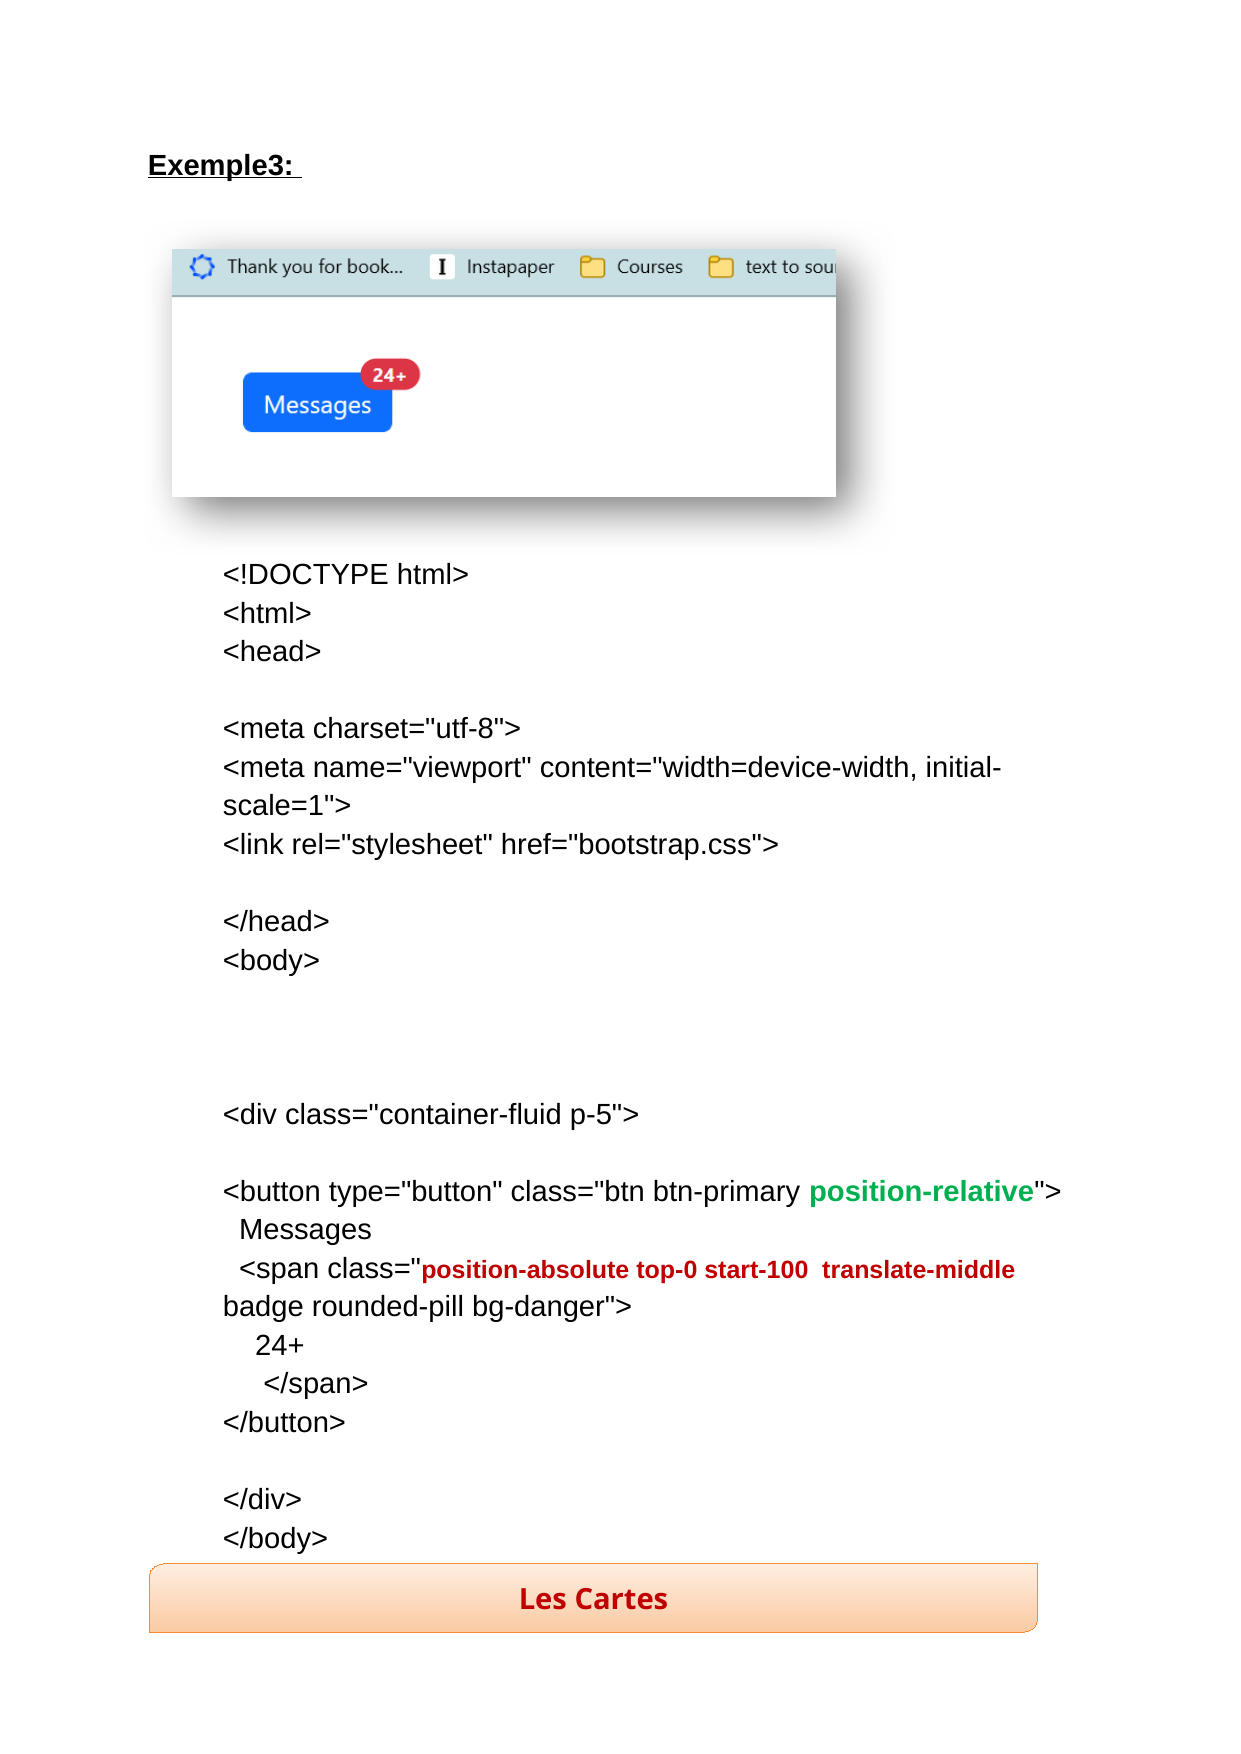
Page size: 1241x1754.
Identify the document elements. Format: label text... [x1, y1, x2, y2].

list Exemple3: [148, 148, 1093, 181]
list </div> [223, 1482, 1093, 1516]
list Messages [223, 1212, 1093, 1246]
list <!DOCTYPE html> [223, 557, 1093, 591]
list <button type="button" class="btn btn-primary position-relative"> [223, 1174, 1093, 1207]
list <div class="container-fluid p-5"> [223, 1097, 1093, 1130]
picture [172, 249, 836, 497]
list </head> [223, 904, 1093, 937]
list <meta charset="utf-8"> [223, 711, 1093, 745]
list <head> [223, 634, 1093, 668]
list </html> [148, 1559, 1093, 1593]
list </span> [223, 1366, 1093, 1400]
list <link rel="stylesheet" href="bootstrap.css"> [223, 827, 1093, 860]
list <span class="position-absolute top-0 start-100 translate-middle badge rounded-pill bg-danger"> [223, 1251, 1093, 1323]
list <html> [223, 596, 1093, 629]
list <meta name="viewport" content="width=device-width, initial-scale=1"> [223, 750, 1093, 822]
list <body> [223, 942, 1093, 976]
list 24+ [223, 1328, 1093, 1361]
list </button> [223, 1405, 1093, 1438]
list </body> [223, 1521, 1093, 1554]
